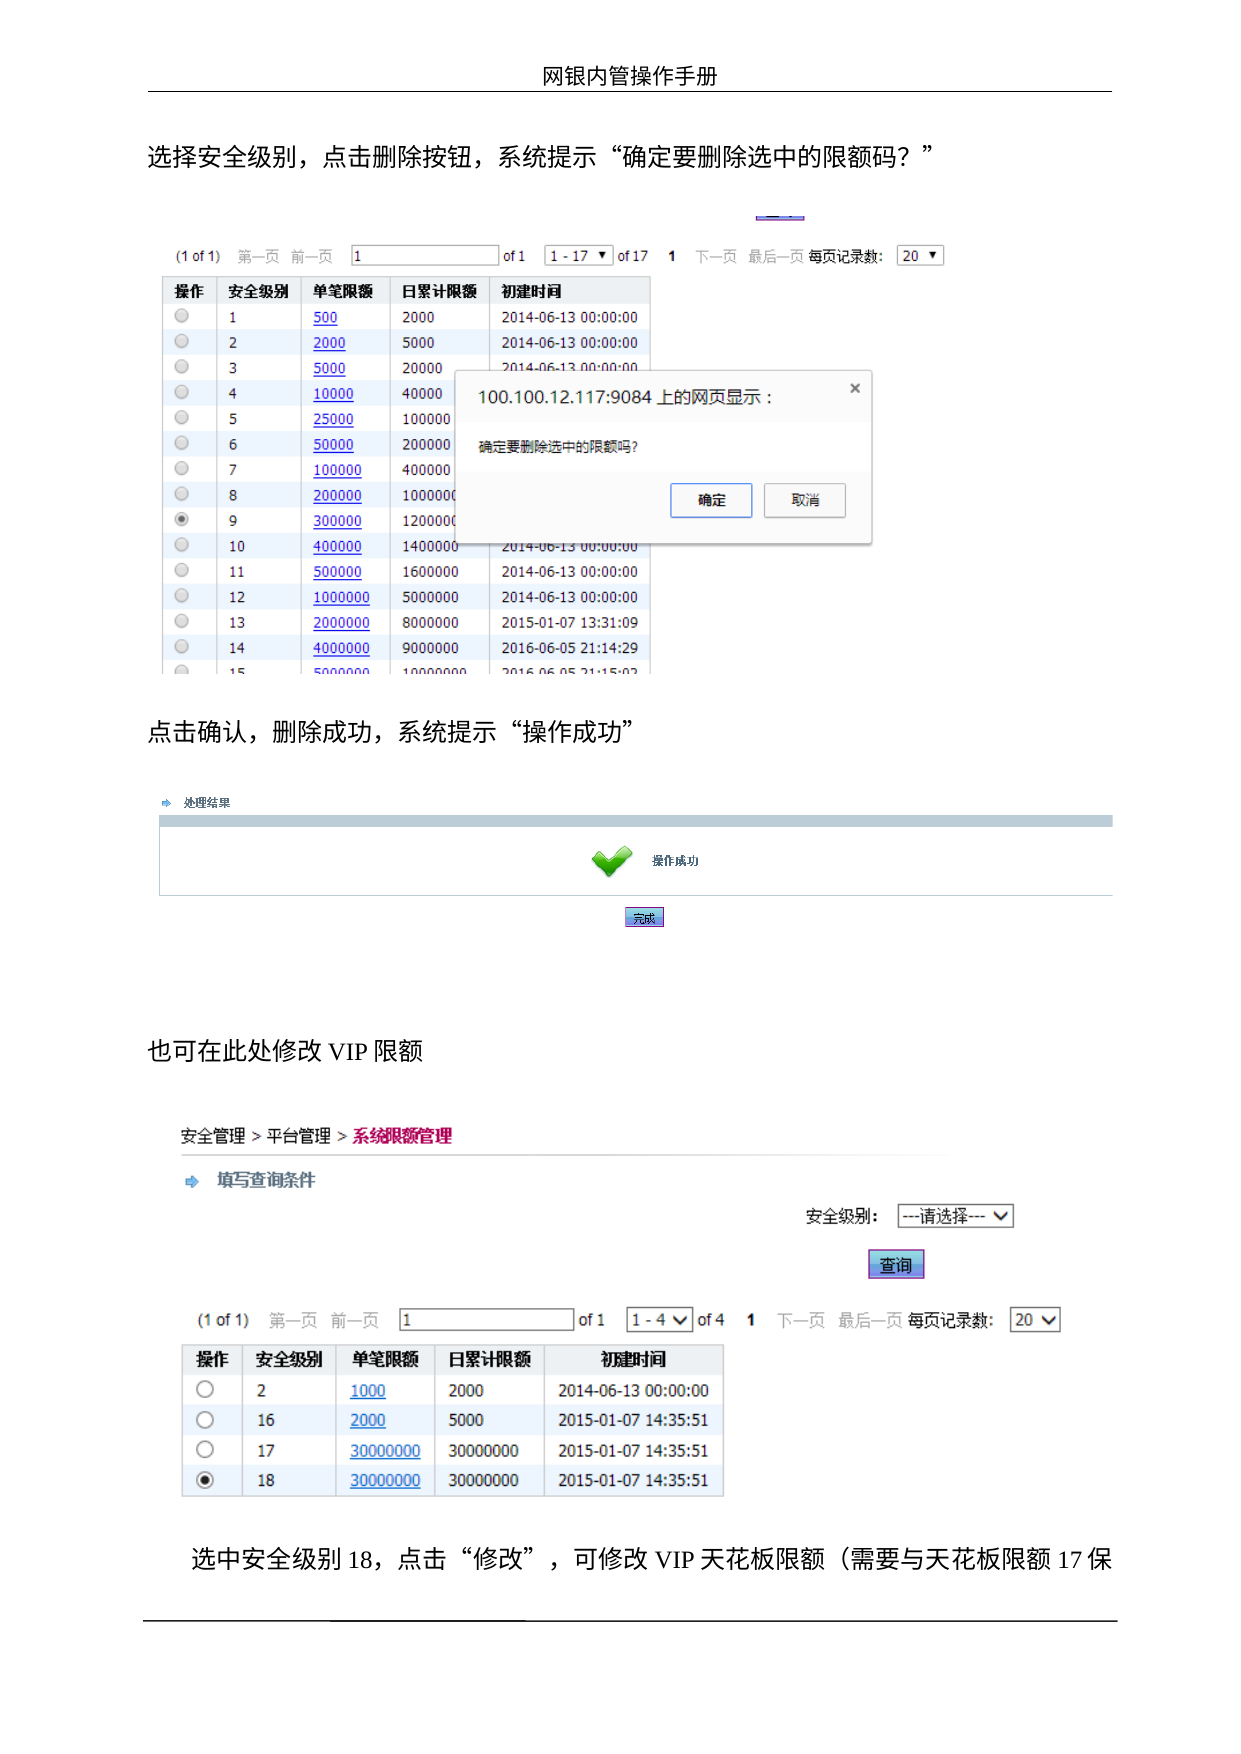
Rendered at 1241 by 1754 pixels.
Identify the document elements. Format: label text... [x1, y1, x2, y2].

picture [147, 216, 1113, 674]
text 也可在此处修改VIP限额 [148, 1016, 1112, 1083]
text 选择安全级别，点击删除按钮，系统提示“确定要删除选中的限额码？” [148, 121, 1112, 189]
picture [147, 1101, 1101, 1509]
text 点击确认，删除成功，系统提示“操作成功” [148, 697, 1112, 765]
picture [147, 785, 1113, 951]
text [148, 1523, 1112, 1591]
